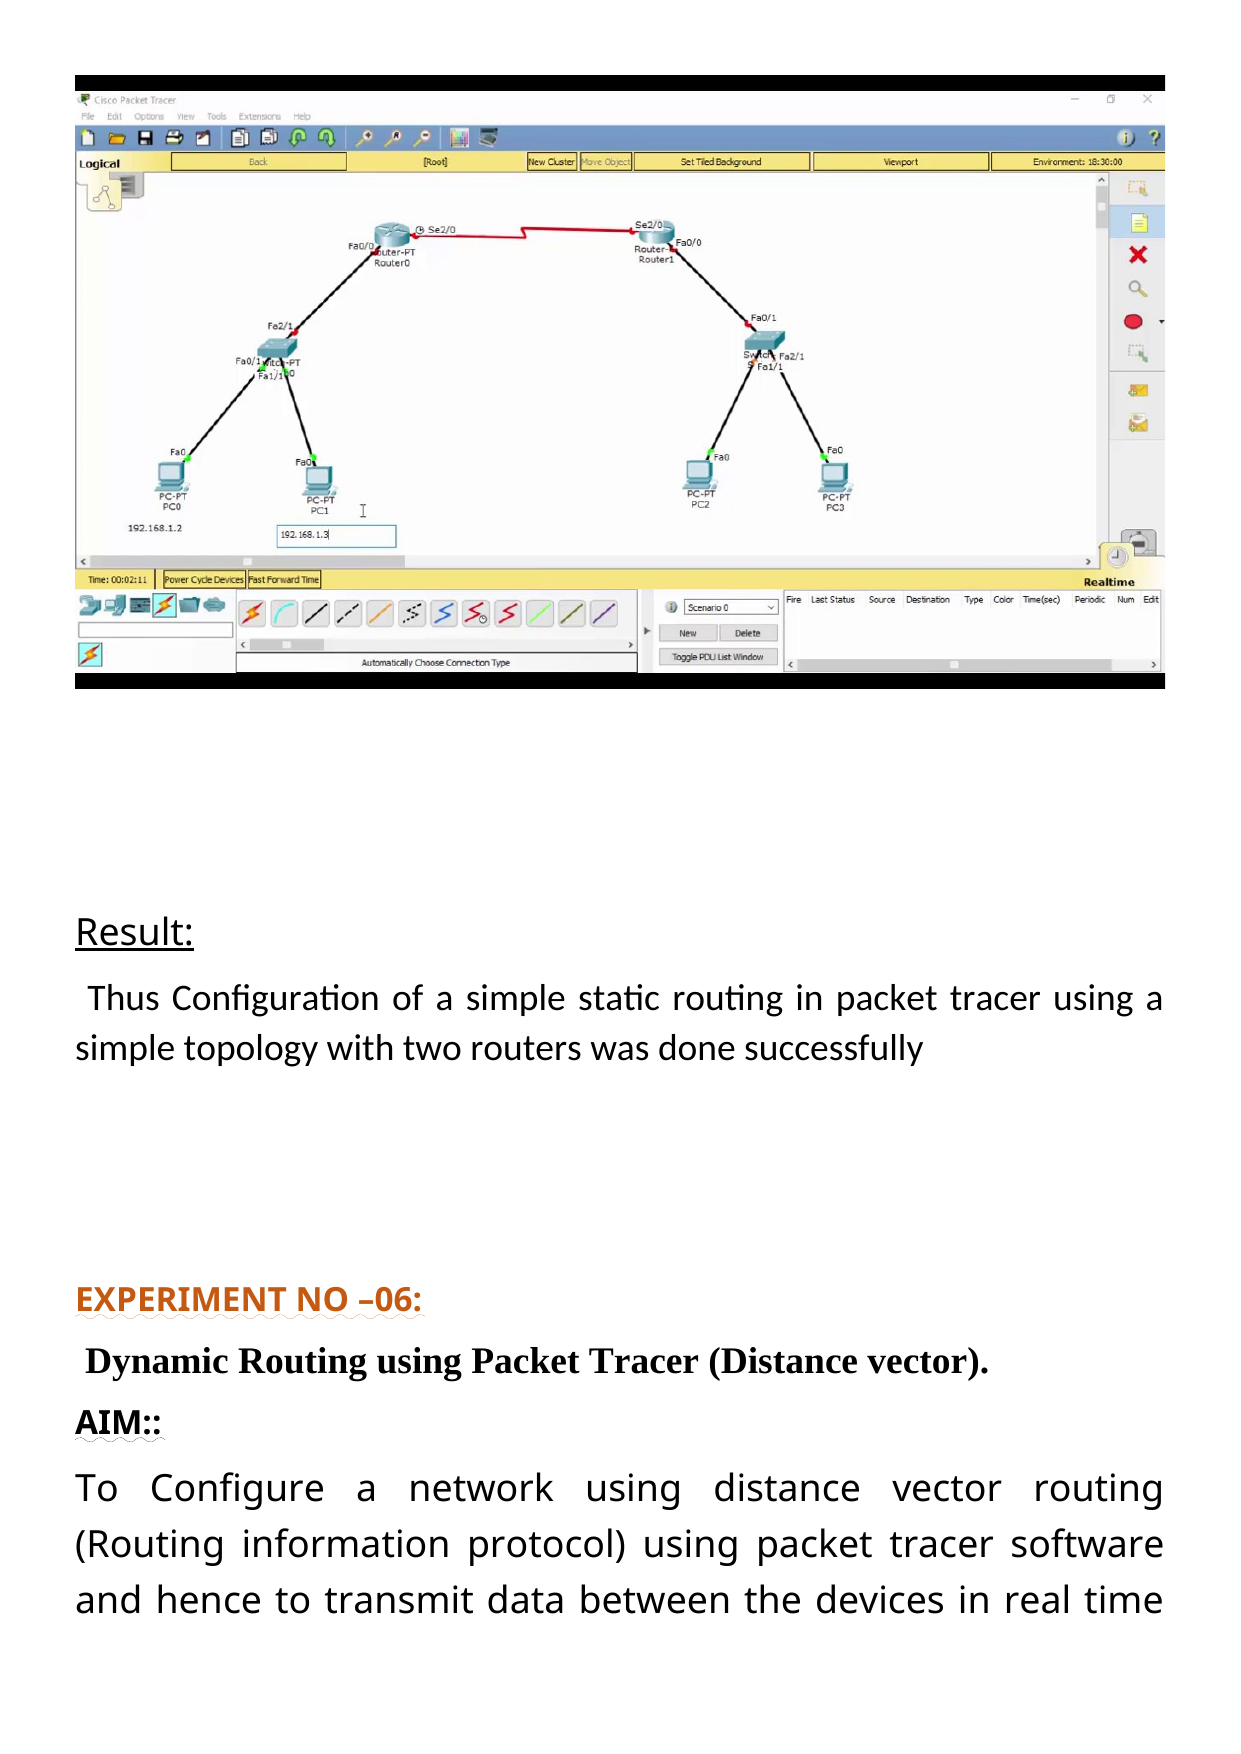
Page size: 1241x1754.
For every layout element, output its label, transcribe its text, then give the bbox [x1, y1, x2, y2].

picture [75, 75, 1166, 689]
text EXPERIMENT NO –06: [75, 1276, 1165, 1321]
text Result: [75, 905, 1165, 956]
text Dynamic Routing using Packet Tracer (Distance vector). [75, 1338, 1165, 1382]
text Thus Configuration of a simple static routing in packet tracer using a simple topology with two routers was done successfully [75, 974, 1165, 1070]
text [75, 1462, 1165, 1625]
text AIM:: [75, 1399, 1165, 1444]
